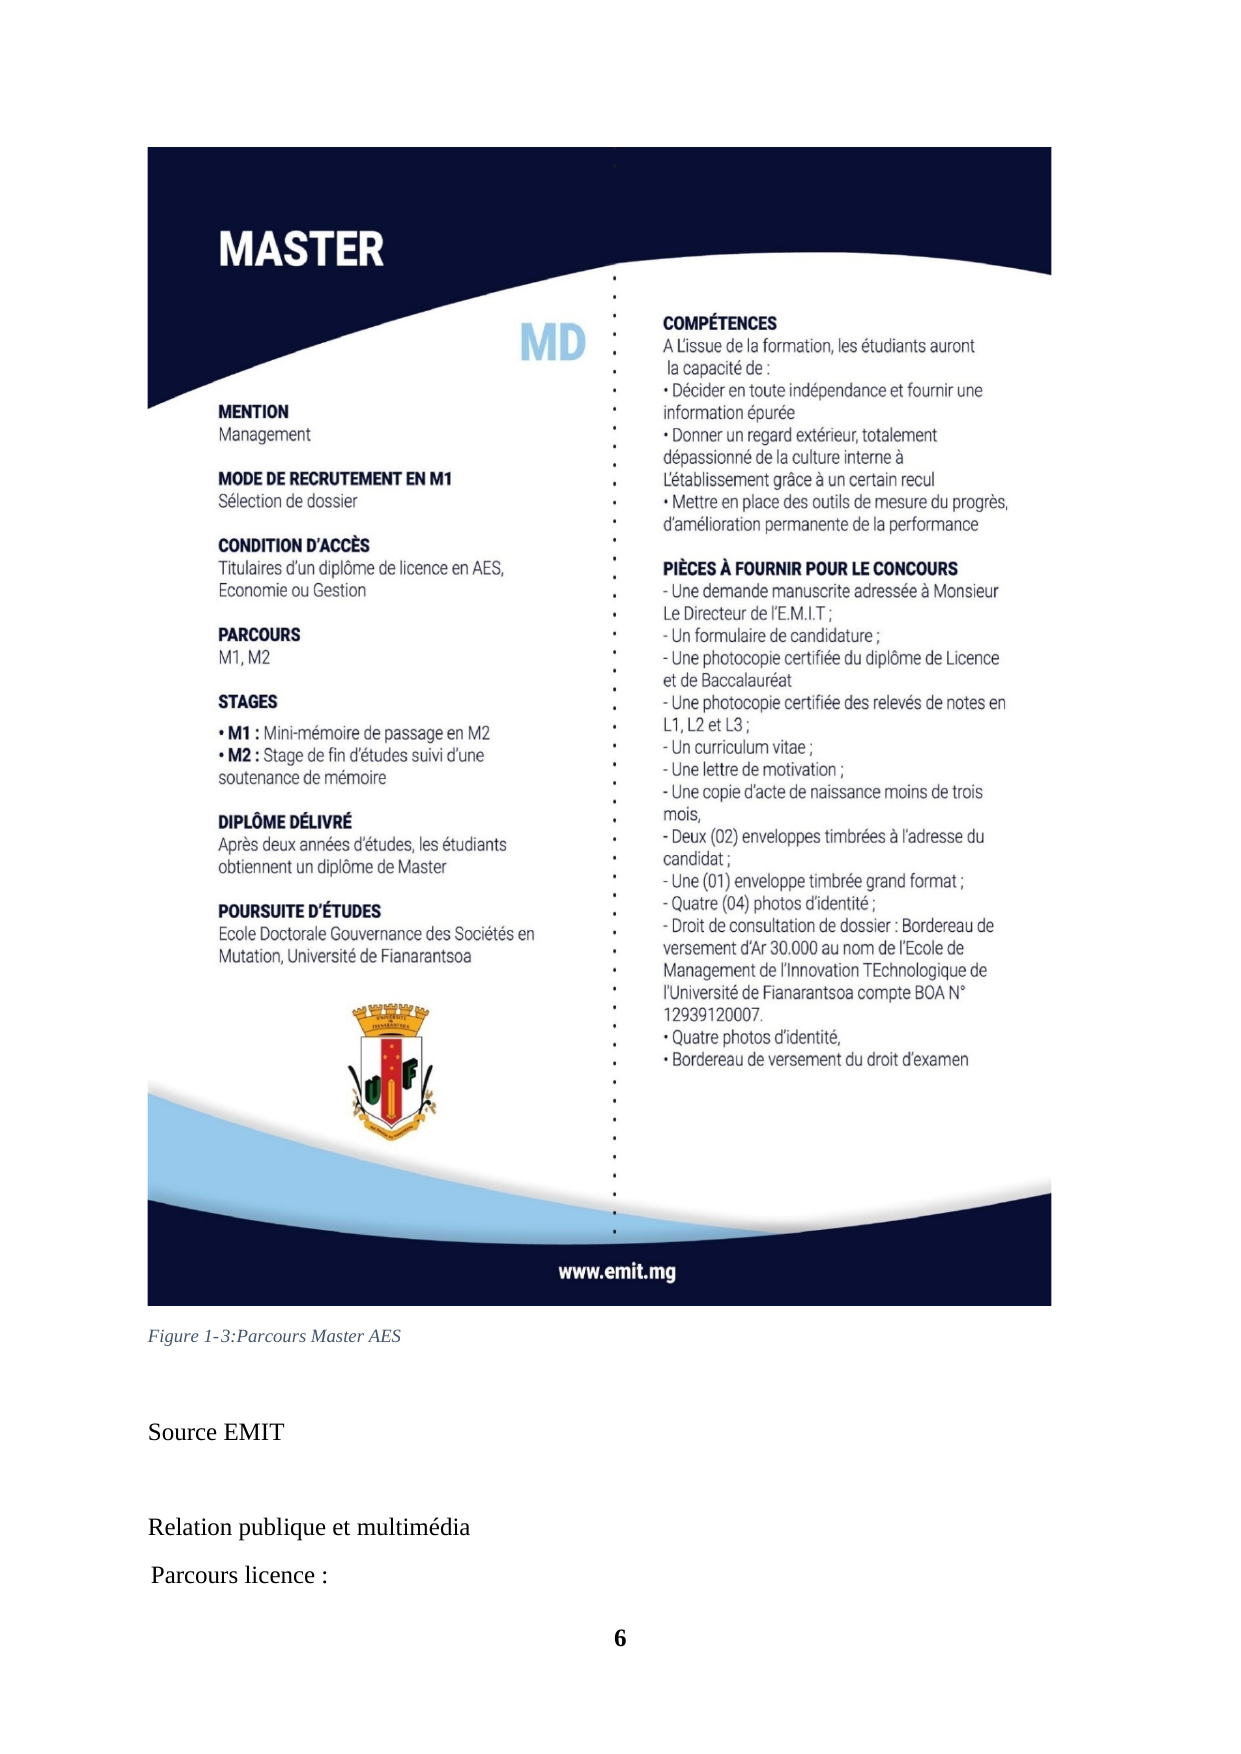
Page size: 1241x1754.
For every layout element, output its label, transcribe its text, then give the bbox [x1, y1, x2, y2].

text Source EMIT [148, 1417, 1093, 1445]
text Relation publique et multimédia [148, 1512, 1093, 1541]
text Figure 1-3:Parcours Master AES [148, 1325, 1093, 1346]
picture [147, 147, 1052, 1306]
text Parcours licence : [151, 1560, 1093, 1588]
